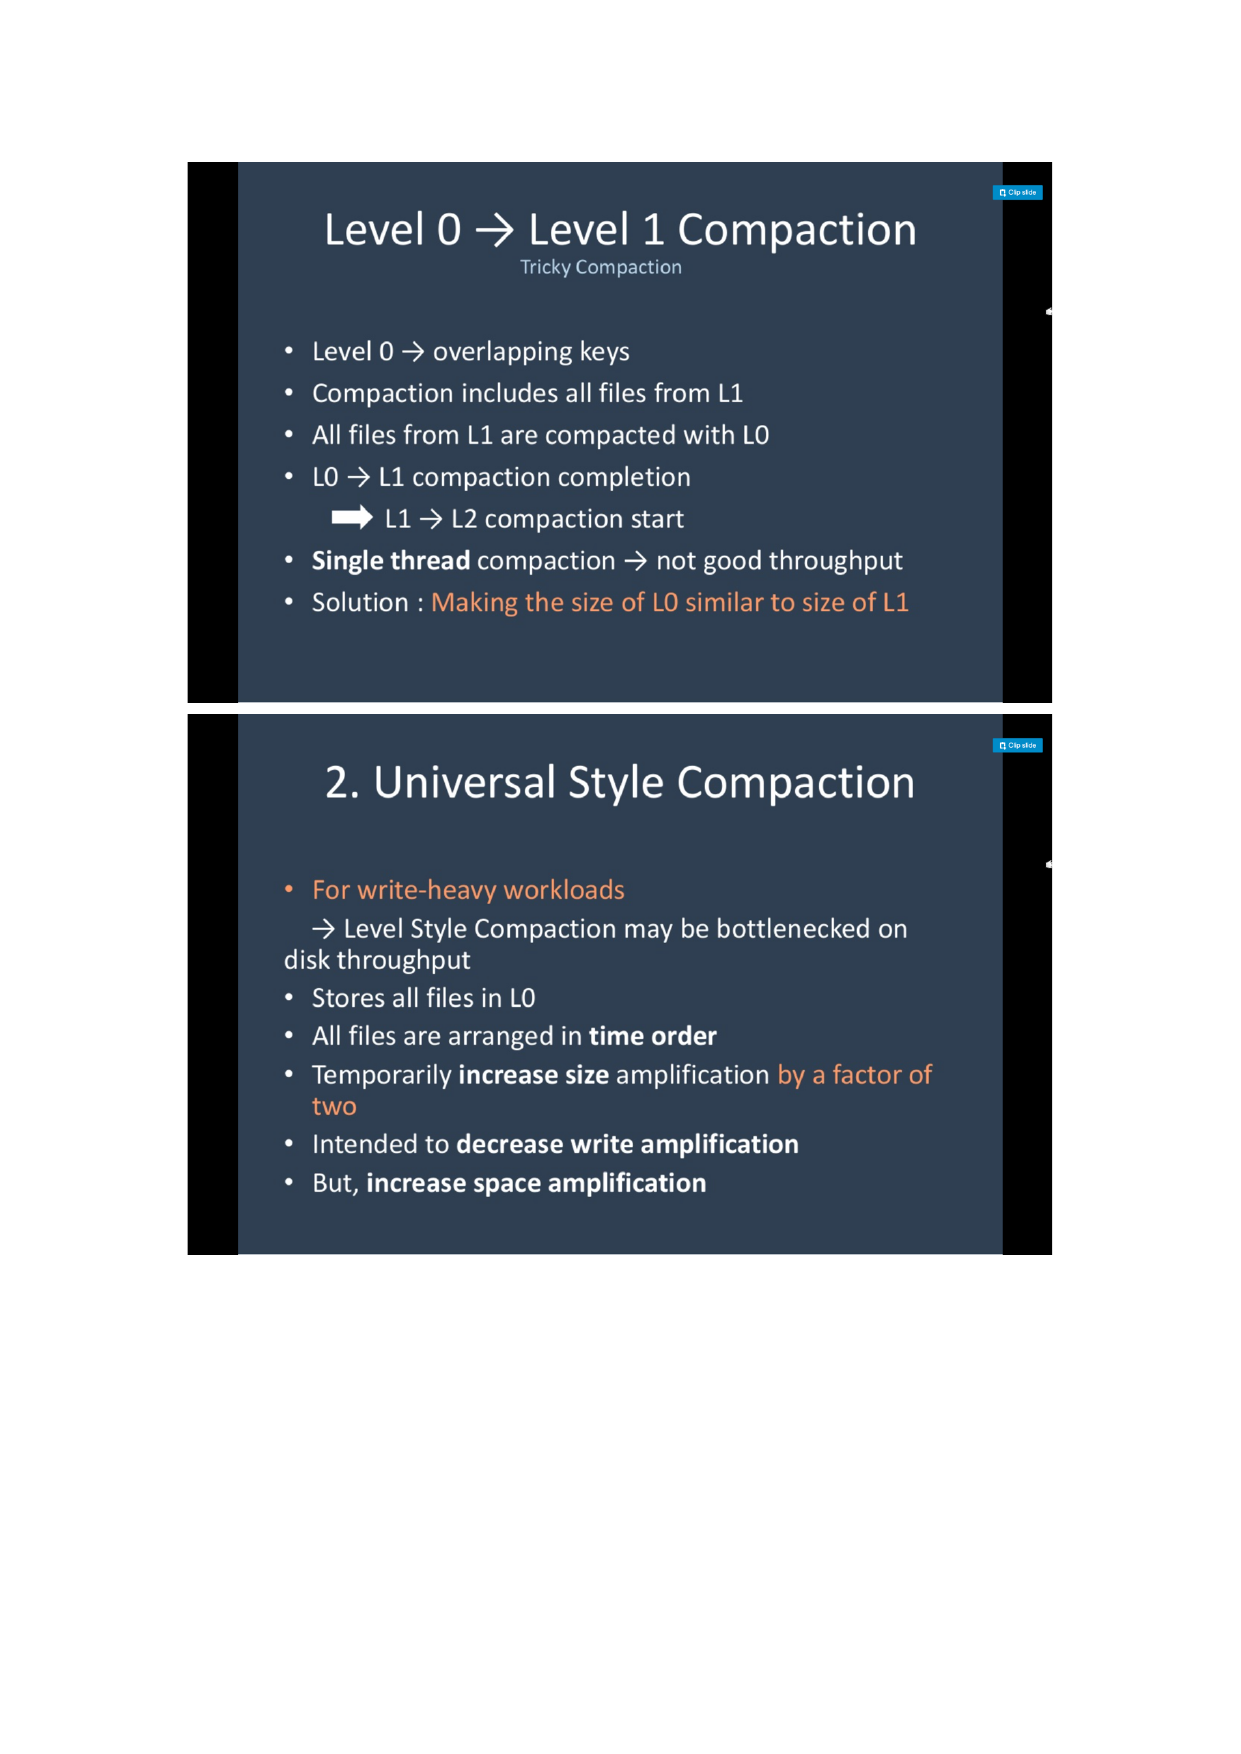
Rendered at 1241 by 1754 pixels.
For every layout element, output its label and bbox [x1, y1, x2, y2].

picture [187, 714, 1053, 1255]
picture [187, 162, 1053, 703]
